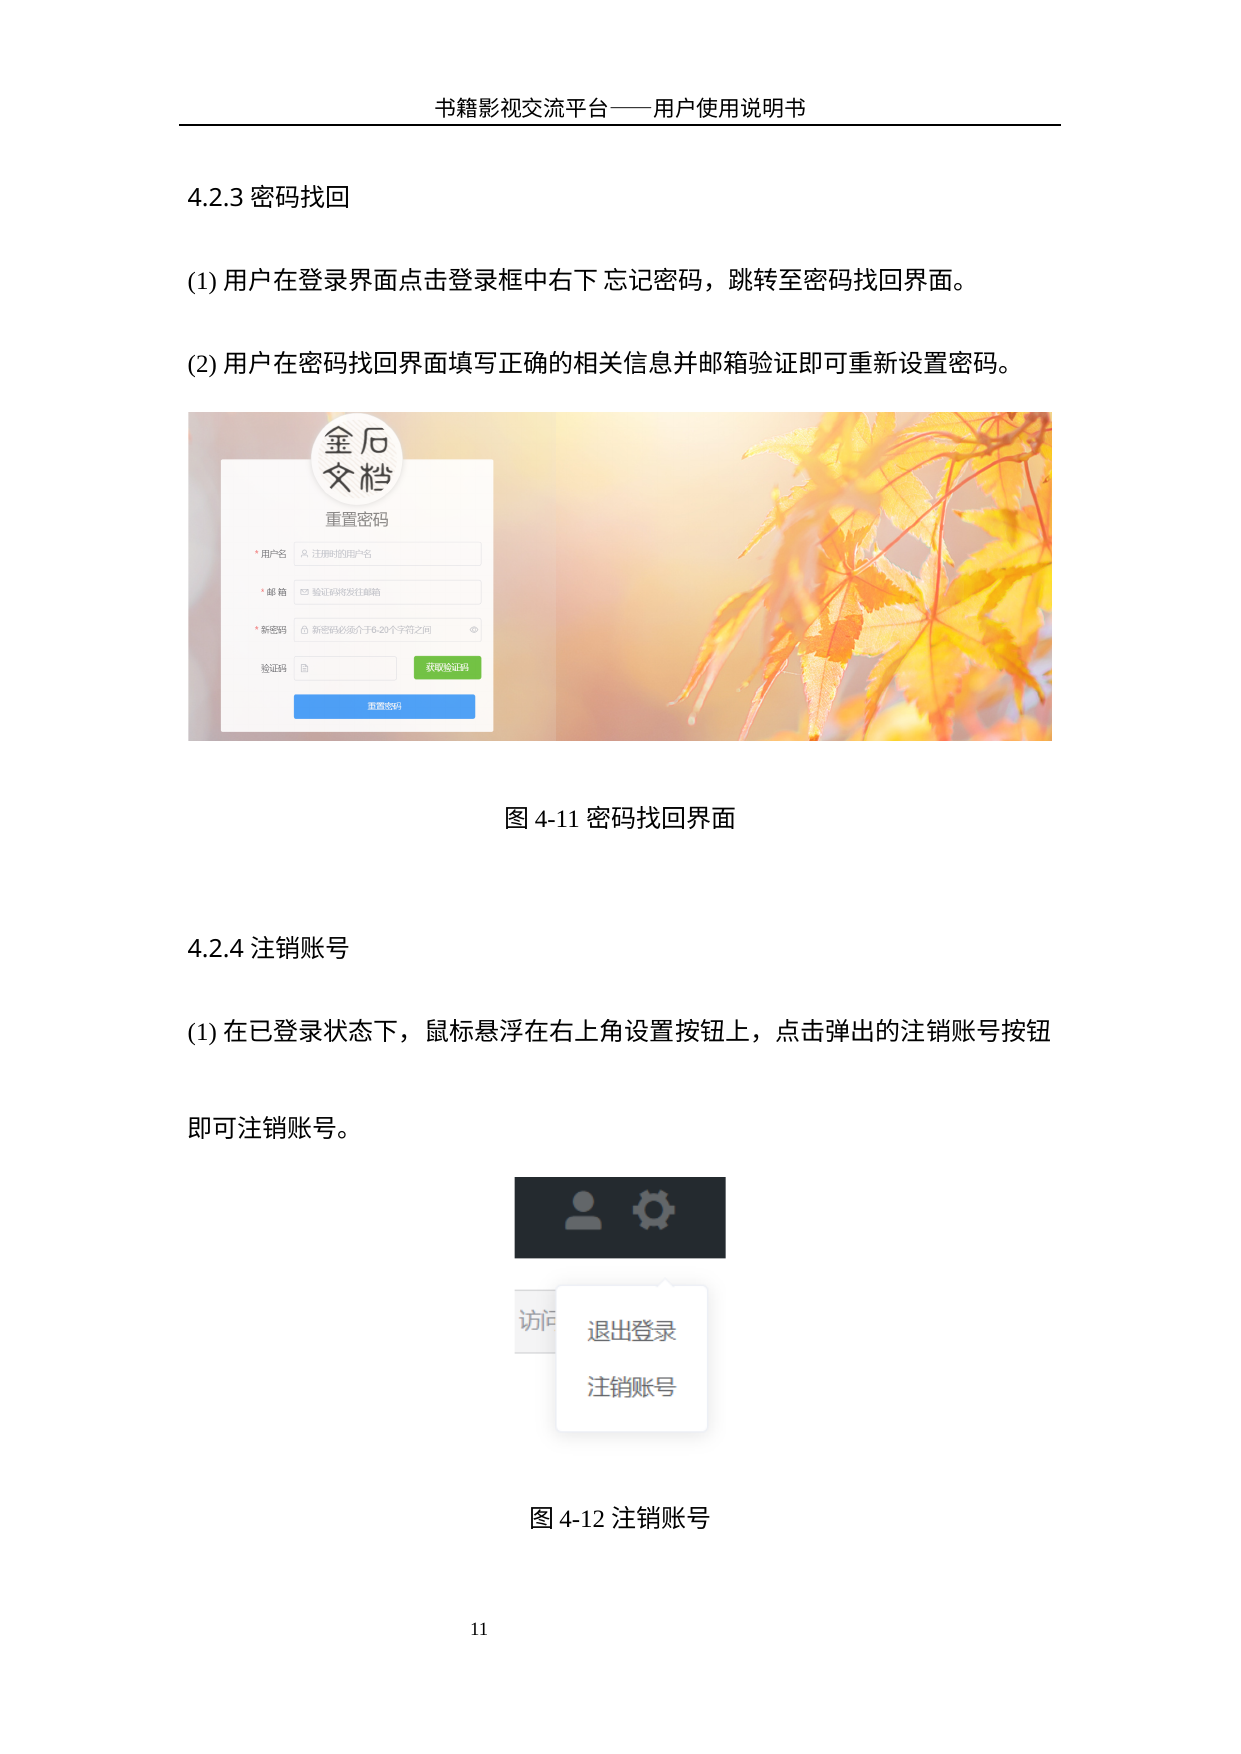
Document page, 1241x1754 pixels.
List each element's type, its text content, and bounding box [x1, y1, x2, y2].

picture [514, 1177, 726, 1459]
subtitle 4.2.3 密码找回 [187, 163, 1053, 228]
text (1) 在已登录状态下，鼠标悬浮在右上角设置按钮上，点击弹出的注销账号按钮即可注销账号。 [187, 997, 1053, 1159]
text 图4-11 密码找回界面 [187, 784, 1053, 849]
text (1) 用户在登录界面点击登录框中右下 忘记密码，跳转至密码找回界面。 [187, 246, 1053, 311]
text 图4-12 注销账号 [187, 1484, 1053, 1549]
subtitle 4.2.4 注销账号 [187, 914, 1053, 979]
text (2) 用户在密码找回界面填写正确的相关信息并邮箱验证即可重新设置密码。 [187, 329, 1053, 394]
picture [188, 412, 1052, 741]
